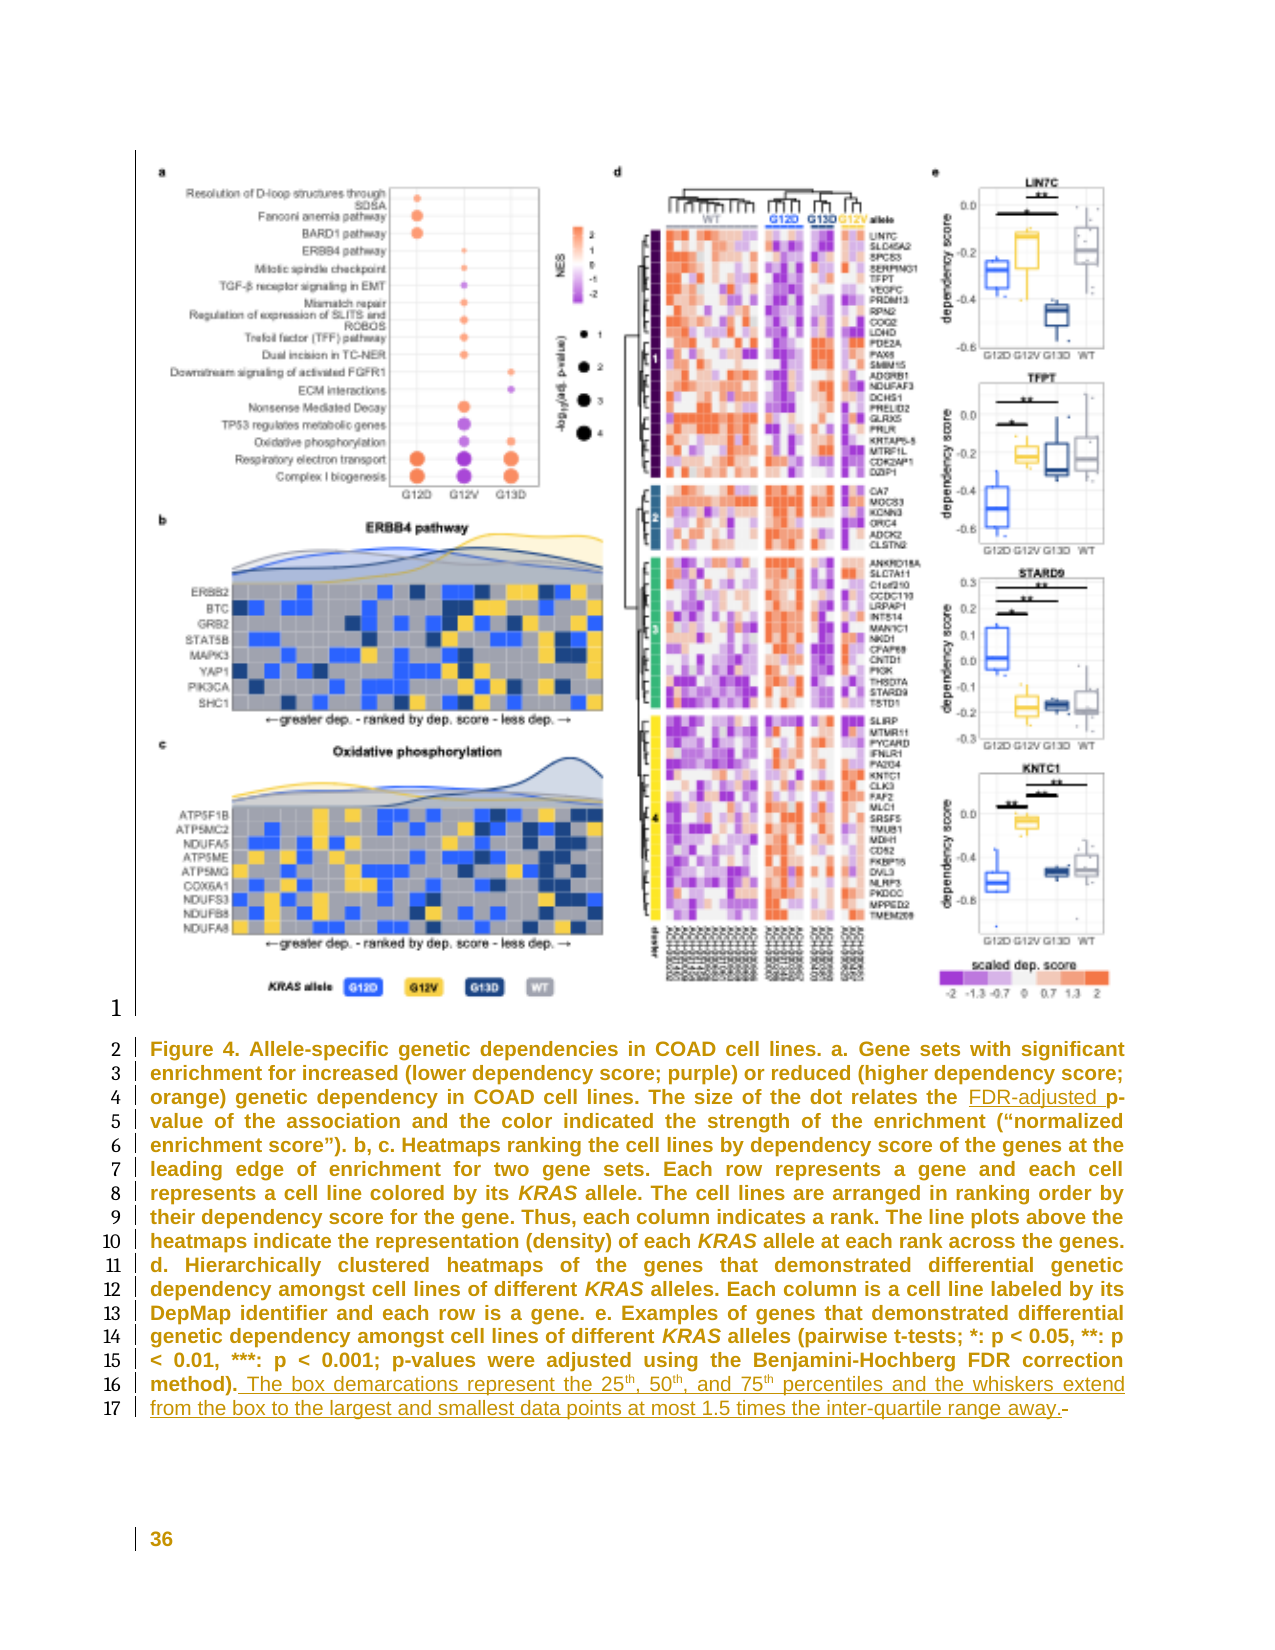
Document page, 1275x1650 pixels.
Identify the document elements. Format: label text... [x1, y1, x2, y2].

text Figure 4. Allele-specific genetic dependencies in COAD cell lines. a. Gene sets with significant enrichment for increased (lower dependency score; purple) or reduced (higher dependency score; orange) genetic dependency in COAD cell lines. The size of the dot relates the p-value of the association and the color indicated the strength of the enrichment (“normalized enrichment score”). b, c. Heatmaps ranking the cell lines by dependency score of the genes at the leading edge of enrichment for two gene sets. Each row represents a gene and each cell represents a cell line colored by its KRAS allele. The cell lines are arranged in ranking order by their dependency score for the gene. Thus, each column indicates a rank. The line plots above the heatmaps indicate the representation (density) of each KRAS allele at each rank across the genes. d. Hierarchically clustered heatmaps of the genes that demonstrated differential genetic dependency amongst cell lines of different KRAS alleles. Each column is a cell line labeled by its DepMap identifier and each row is a gene. e. Examples of genes that demonstrated differential genetic dependency amongst cell lines of different KRAS alleles (pairwise t-tests; *: p < 0.05, **: p < 0.01, ***: p < 0.001; p-values were adjusted using the Benjamini-Hochberg FDR correction method). [150, 1037, 1125, 1420]
picture [150, 150, 1125, 1016]
